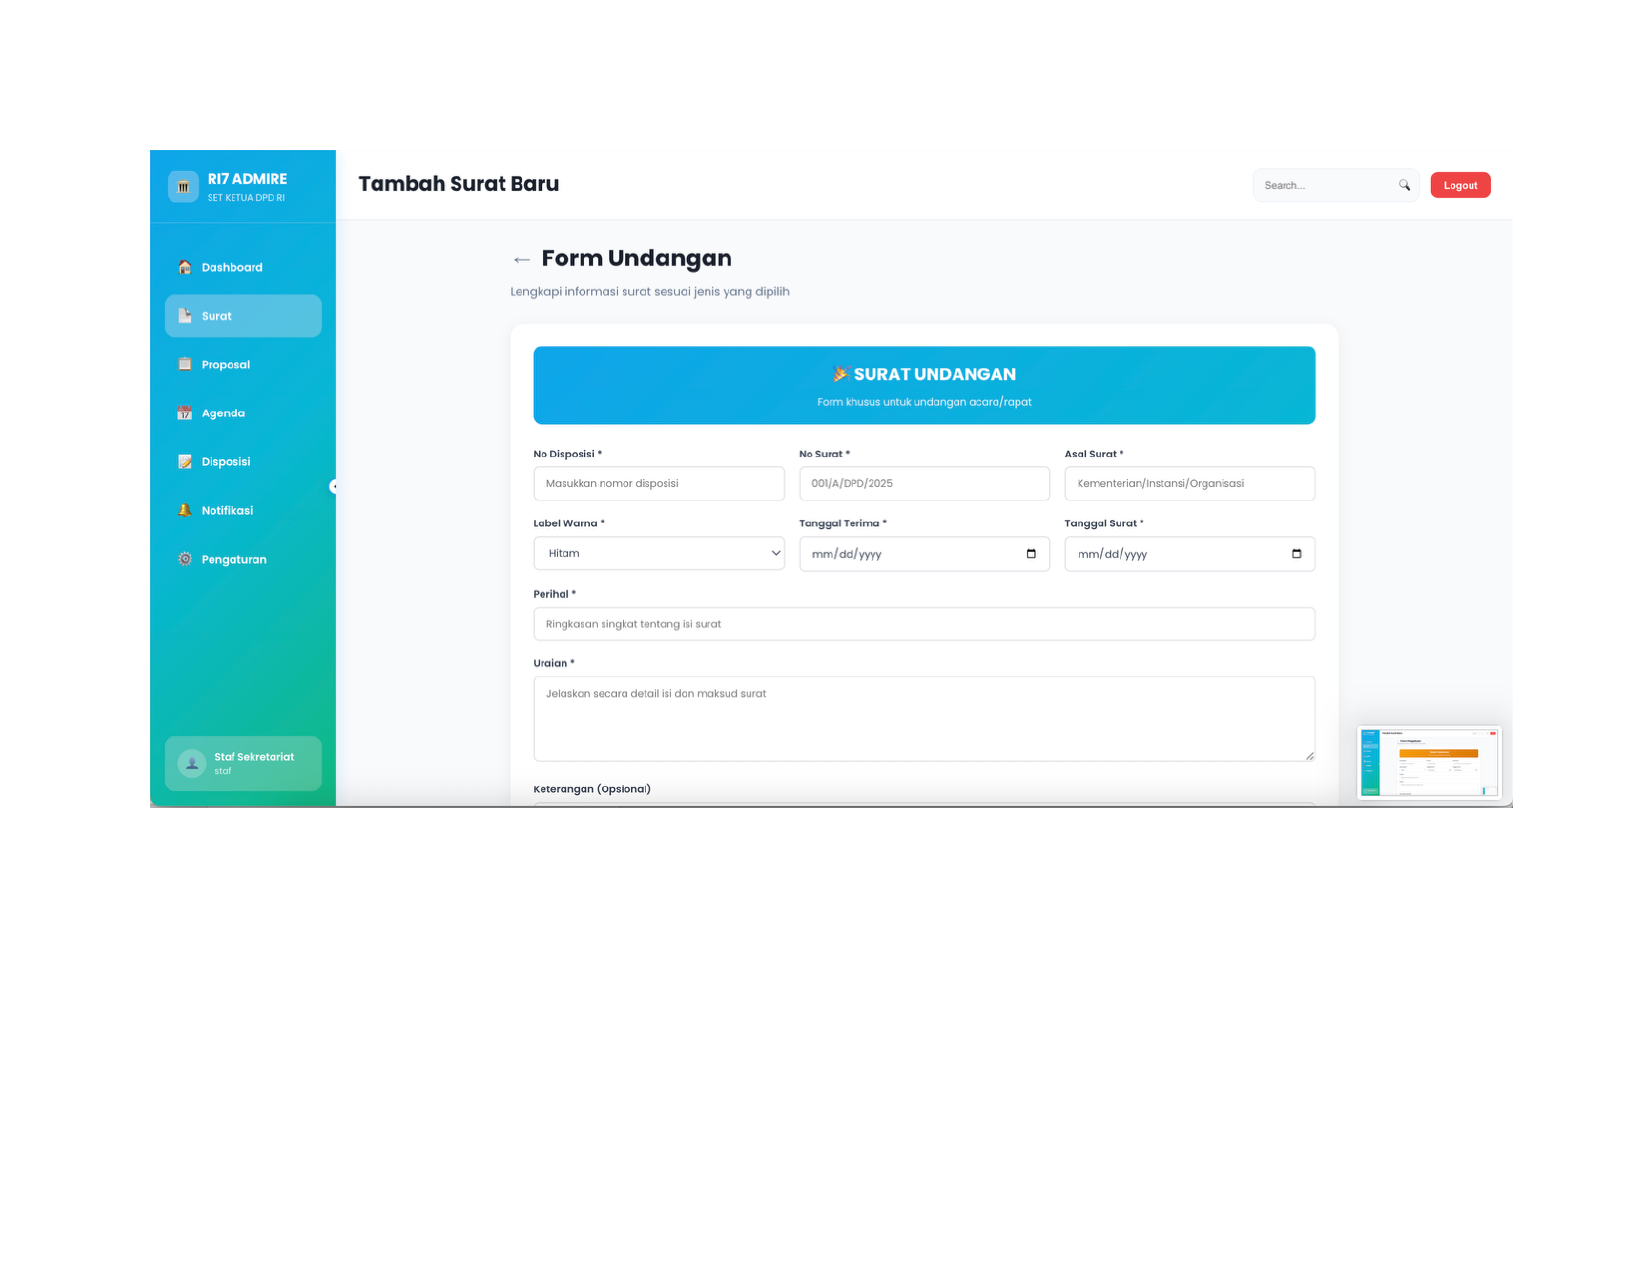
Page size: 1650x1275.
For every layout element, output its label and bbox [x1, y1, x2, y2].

picture [261, 194, 269, 200]
picture [217, 363, 232, 368]
picture [276, 195, 284, 200]
picture [256, 263, 262, 271]
picture [150, 150, 1513, 808]
picture [232, 264, 253, 271]
picture [272, 174, 286, 184]
picture [233, 174, 269, 184]
picture [218, 173, 228, 184]
picture [178, 406, 191, 419]
picture [179, 260, 191, 274]
picture [203, 262, 215, 271]
picture [179, 358, 192, 371]
picture [218, 263, 229, 271]
picture [168, 170, 199, 202]
picture [233, 361, 249, 369]
picture [207, 362, 217, 368]
picture [209, 174, 215, 184]
